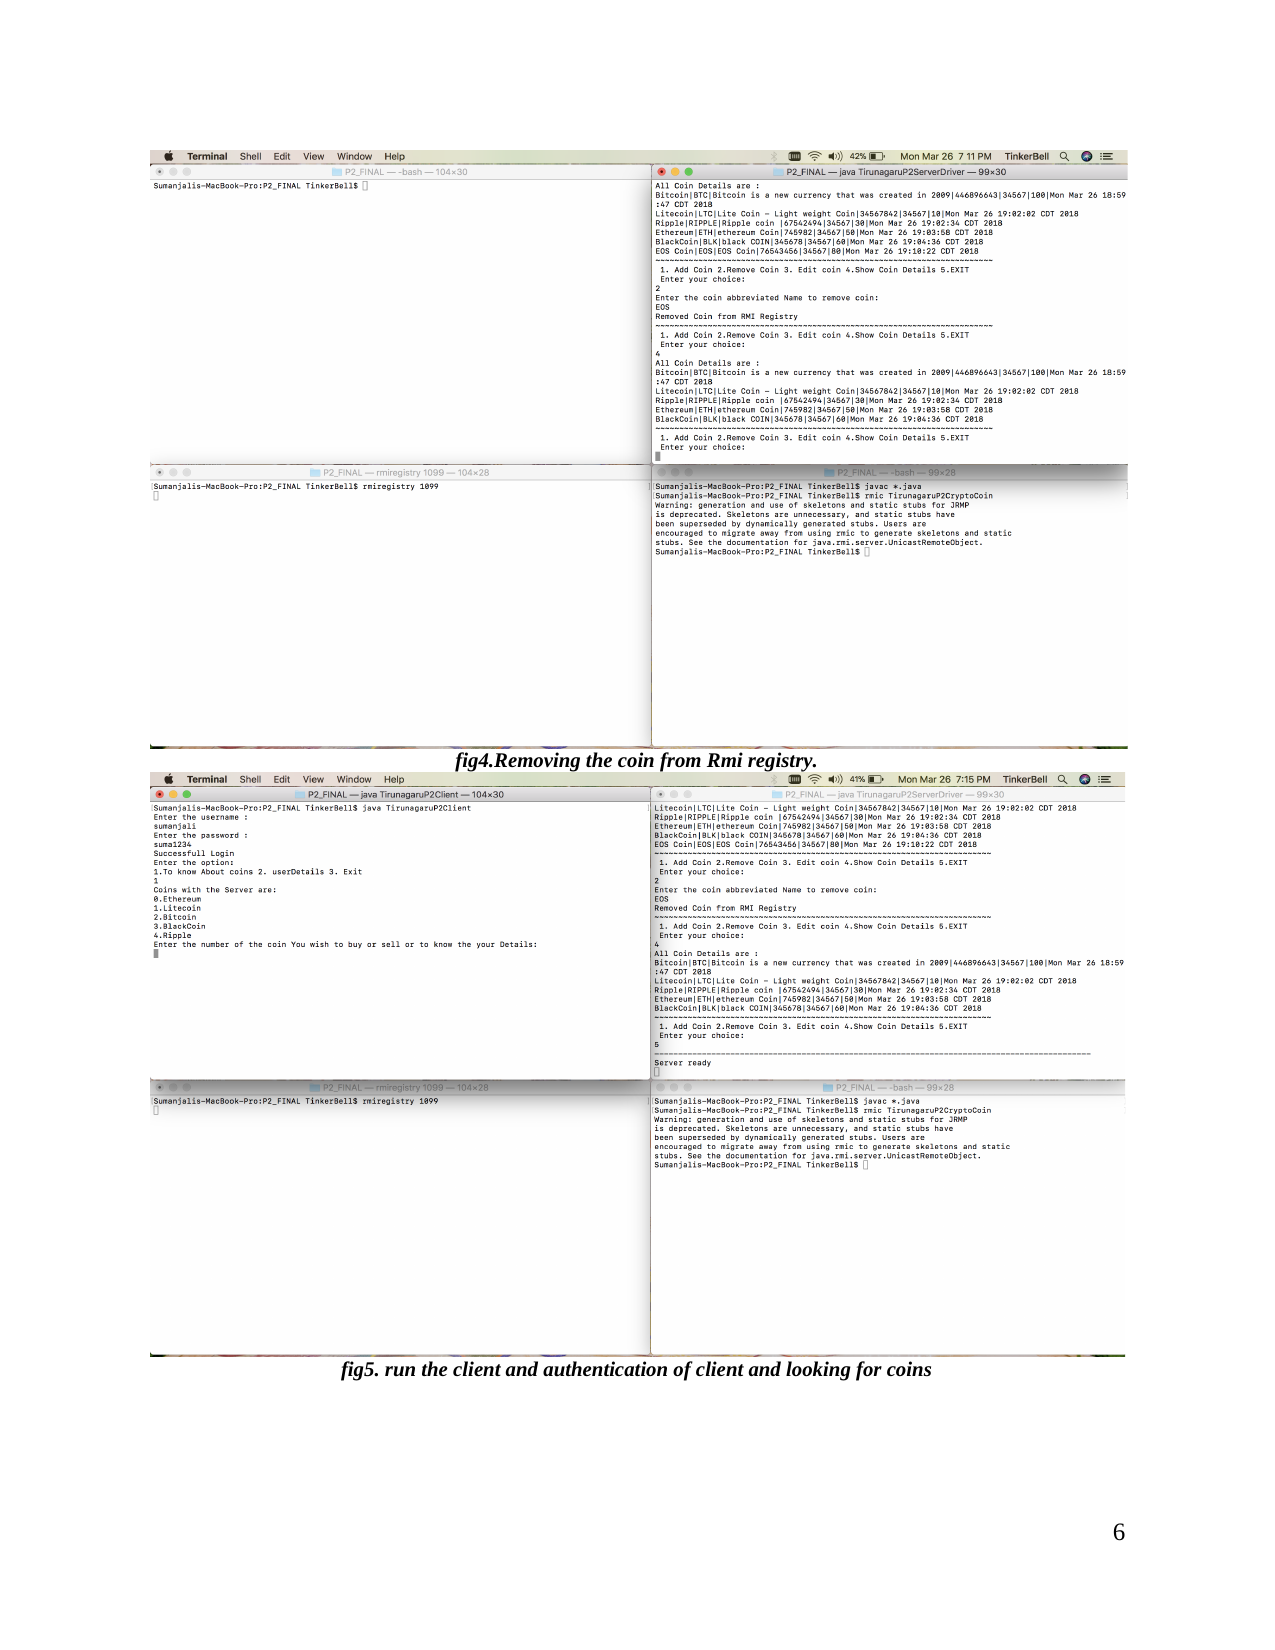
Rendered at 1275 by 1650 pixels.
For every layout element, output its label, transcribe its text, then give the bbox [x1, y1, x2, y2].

text fig4.Removing the coin from Rmi registry. [150, 749, 1125, 772]
picture [150, 150, 1128, 749]
picture [150, 772, 1125, 1357]
text fig5. run the client and authentication of client and looking for coins [150, 1357, 1125, 1381]
